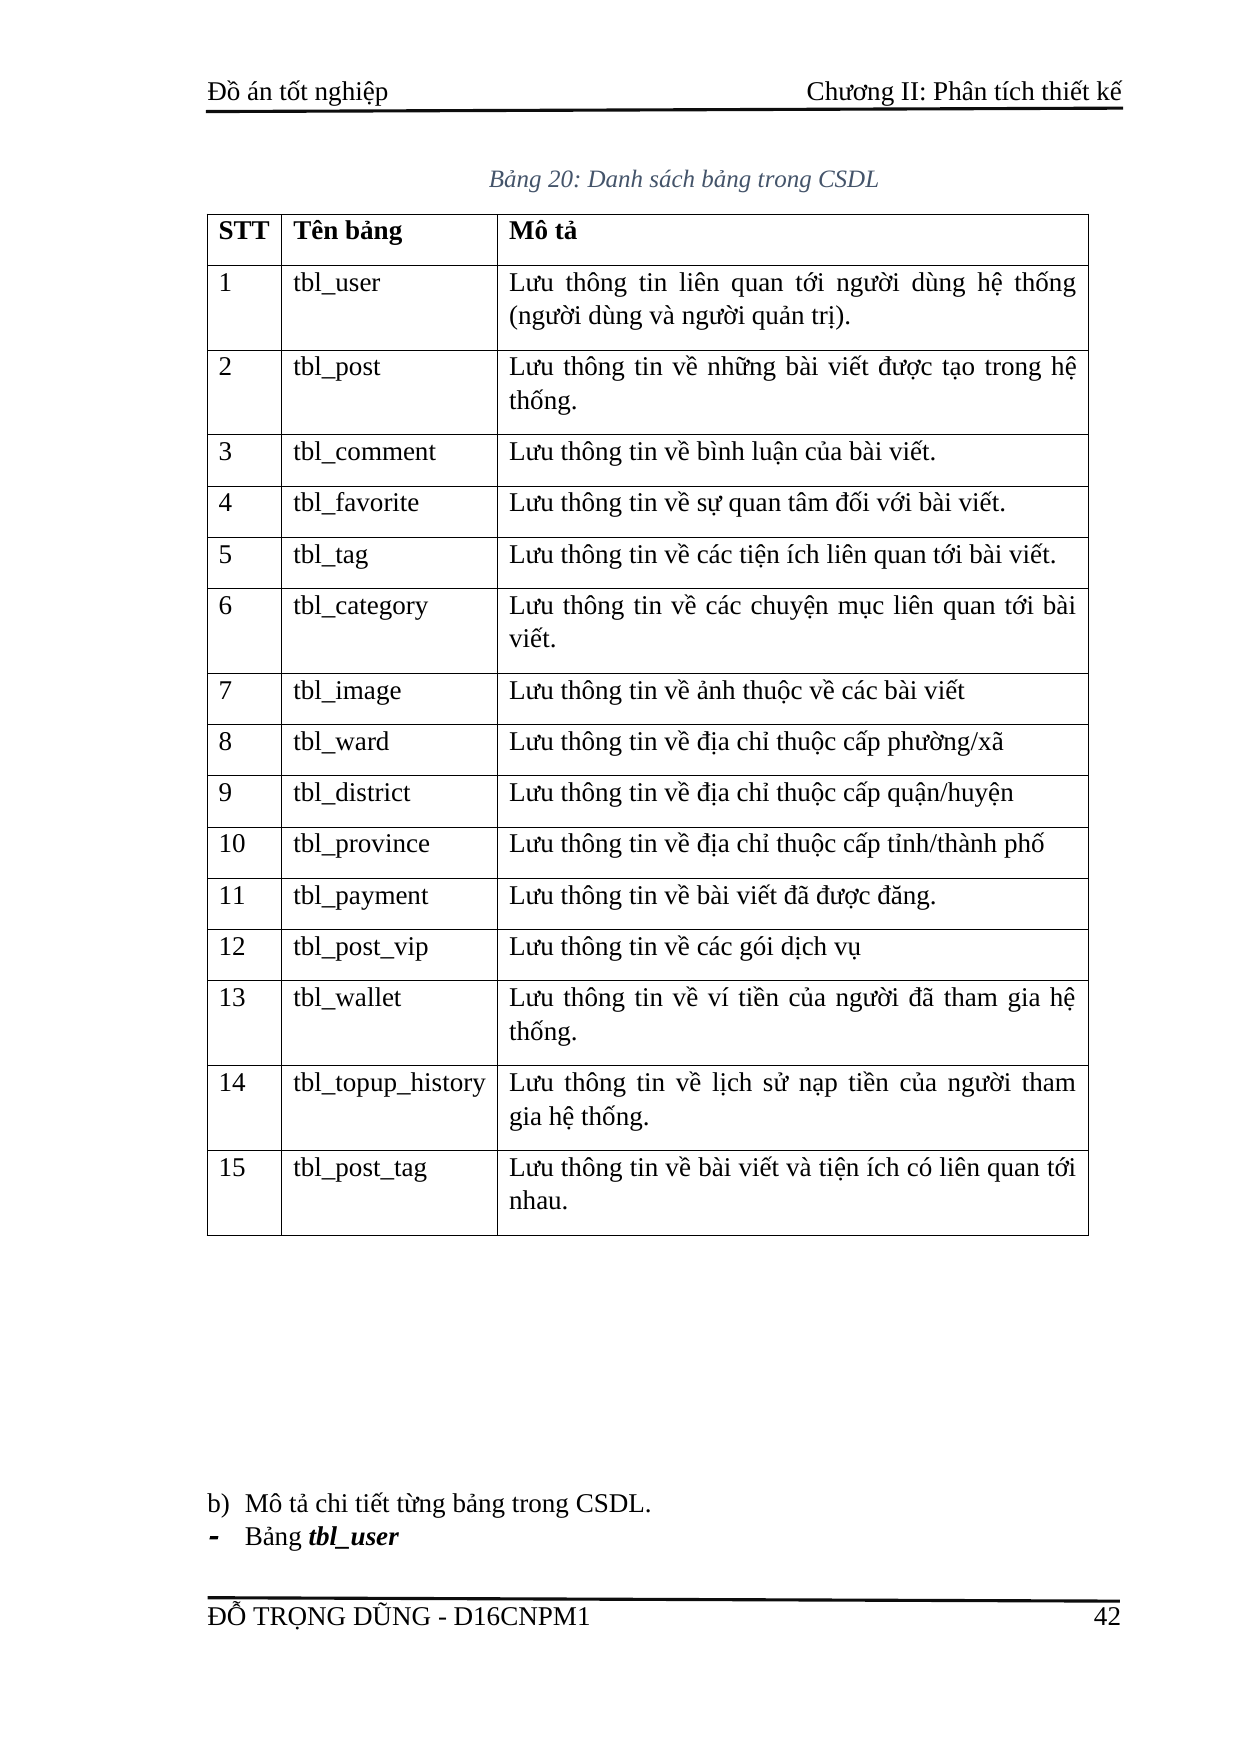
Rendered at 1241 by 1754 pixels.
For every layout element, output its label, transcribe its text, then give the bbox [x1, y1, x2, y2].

table_cell 15 [208, 1151, 281, 1235]
table_cell 13 [208, 981, 281, 1065]
table_cell 12 [208, 930, 281, 980]
table_cell 1 [208, 266, 281, 349]
table_cell 9 [208, 776, 281, 827]
table_cell 2 [208, 351, 281, 434]
list Mô tả chi tiết từng bảng trong CSDL. [207, 1487, 1123, 1518]
table_cell Lưu thông tin về bình luận của bài viết. [498, 435, 1088, 486]
table_cell tbl_ward [282, 725, 497, 775]
table_cell tbl_post_vip [282, 930, 497, 980]
table_cell 14 [208, 1066, 281, 1150]
table_cell Lưu thông tin về sự quan tâm đối với bài viết. [498, 487, 1088, 537]
table_cell Lưu thông tin về địa chỉ thuộc cấp tỉnh/thành phố [498, 828, 1088, 878]
table_cell 11 [208, 879, 281, 929]
table_cell tbl_image [282, 674, 497, 724]
table_cell Lưu thông tin về địa chỉ thuộc cấp quận/huyện [498, 776, 1088, 827]
table_cell 6 [208, 589, 281, 673]
table_cell tbl_post [282, 351, 497, 434]
table_cell tbl_province [282, 828, 497, 878]
table_cell tbl_category [282, 589, 497, 673]
table_cell tbl_wallet [282, 981, 497, 1065]
table_cell 3 [208, 435, 281, 486]
table_header Tên bảng [282, 215, 497, 265]
table_cell Lưu thông tin về lịch sử nạp tiền của người tham gia hệ thống. [498, 1066, 1088, 1150]
table_cell tbl_topup_history [282, 1066, 497, 1150]
table_cell Lưu thông tin về ví tiền của người đã tham gia hệ thống. [498, 981, 1088, 1065]
table_cell Lưu thông tin về các chuyện mục liên quan tới bài viết. [498, 589, 1088, 673]
table_cell 8 [208, 725, 281, 775]
table_cell tbl_post_tag [282, 1151, 497, 1235]
text Bảng 20: Danh sách bảng trong CSDL [244, 164, 1123, 193]
table_cell Lưu thông tin về bài viết đã được đăng. [498, 879, 1088, 929]
list Bảng tbl_user [207, 1520, 1123, 1552]
table_cell Lưu thông tin về ảnh thuộc về các bài viết [498, 674, 1088, 724]
table_cell Lưu thông tin liên quan tới người dùng hệ thống (người dùng và người quản trị). [498, 266, 1088, 349]
table_cell 5 [208, 538, 281, 588]
table_cell Lưu thông tin về các gói dịch vụ [498, 930, 1088, 980]
table_cell tbl_district [282, 776, 497, 827]
table_cell tbl_tag [282, 538, 497, 588]
table_cell 4 [208, 487, 281, 537]
table_cell 7 [208, 674, 281, 724]
table_cell 10 [208, 828, 281, 878]
table_cell Lưu thông tin về địa chỉ thuộc cấp phường/xã [498, 725, 1088, 775]
table_cell Lưu thông tin về các tiện ích liên quan tới bài viết. [498, 538, 1088, 588]
table_cell Lưu thông tin về những bài viết được tạo trong hệ thống. [498, 351, 1088, 434]
table_cell tbl_user [282, 266, 497, 349]
table_cell tbl_payment [282, 879, 497, 929]
table_header Mô tả [498, 215, 1088, 265]
table_header STT [208, 215, 281, 265]
table_cell tbl_favorite [282, 487, 497, 537]
table_cell Lưu thông tin về bài viết và tiện ích có liên quan tới nhau. [498, 1151, 1088, 1235]
table_cell tbl_comment [282, 435, 497, 486]
